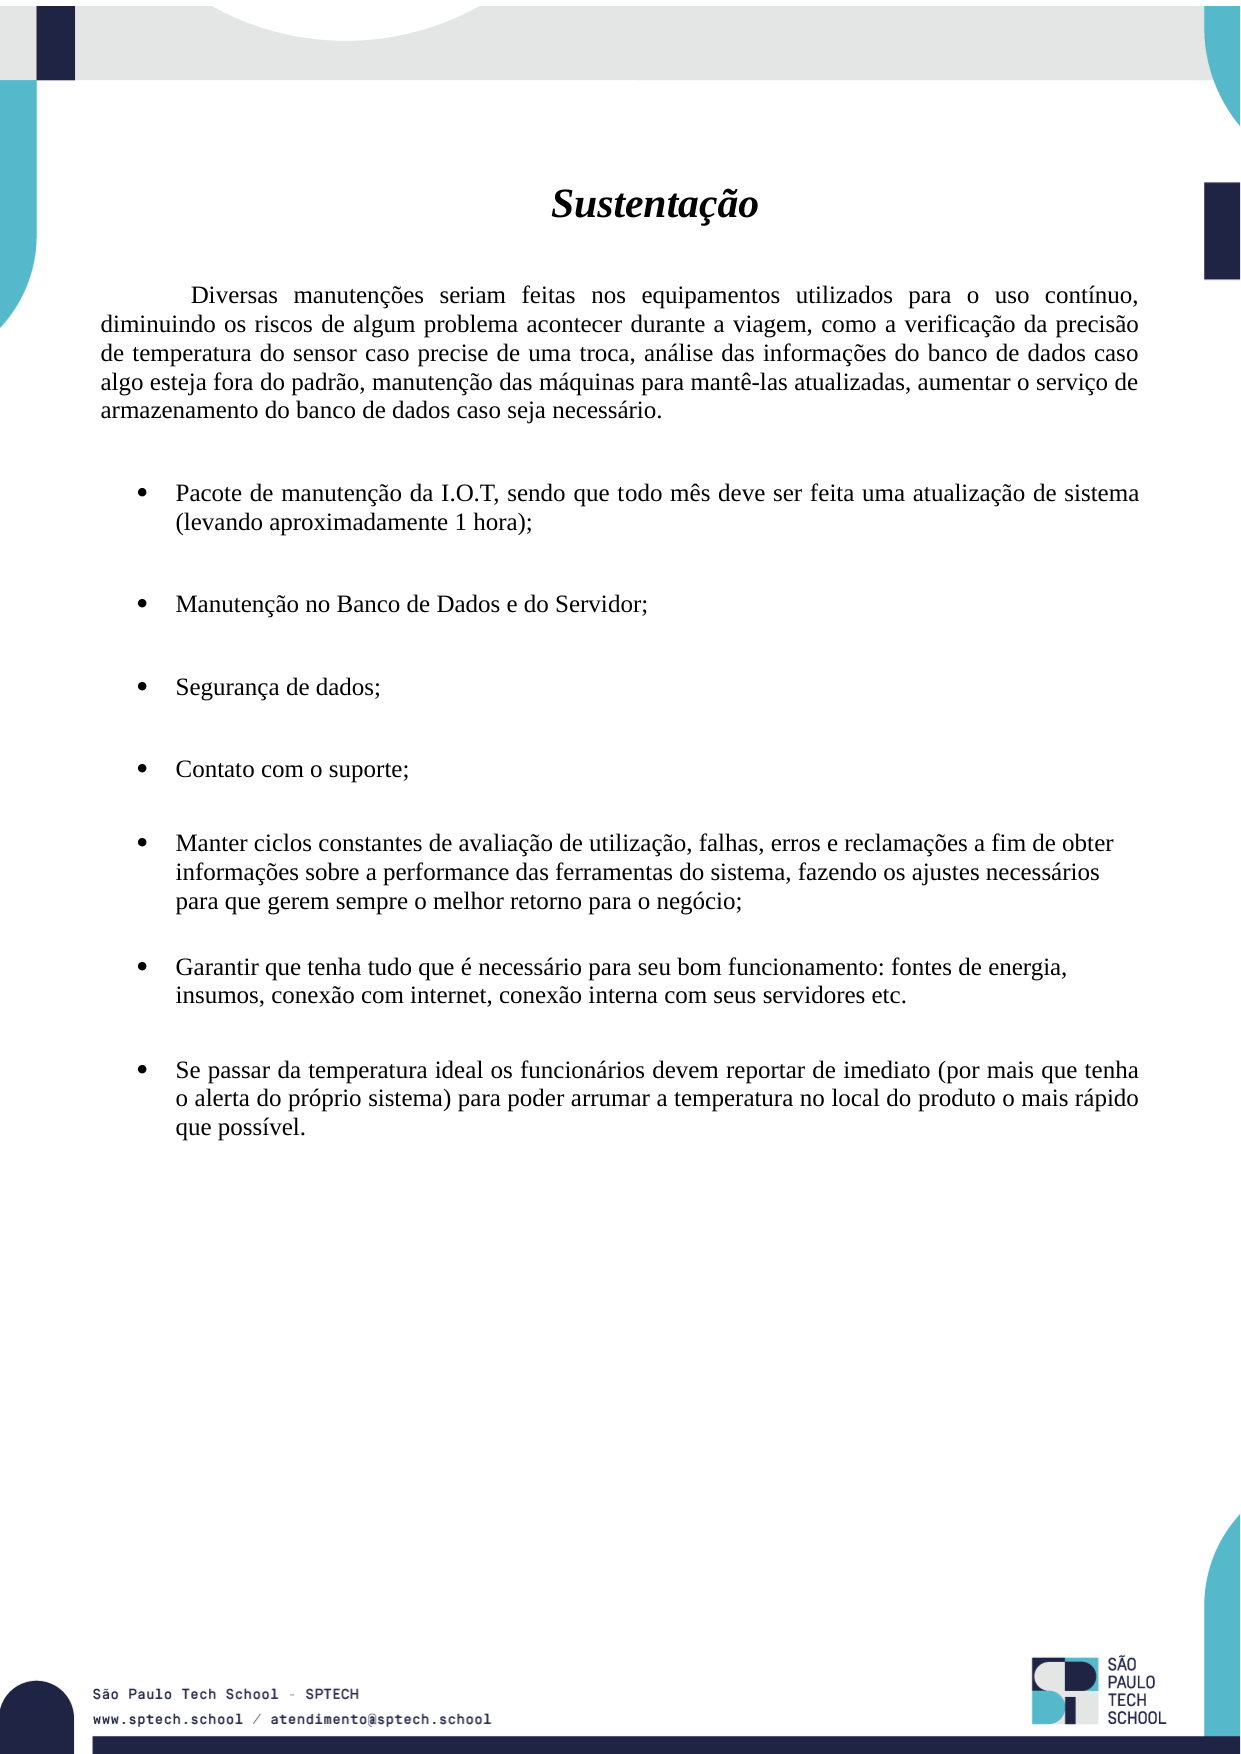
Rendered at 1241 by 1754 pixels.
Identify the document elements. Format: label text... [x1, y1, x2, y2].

picture [0, 6, 1241, 1754]
list Garantir que tenha tudo que é necessário para seu bom funcionamento: fontes de energia, insumos, conexão com internet, conexão interna com seus servidores etc. [138, 952, 1140, 1009]
list Manutenção no Banco de Dados e do Servidor; [138, 589, 1140, 618]
list Segurança de dados; [138, 672, 1140, 701]
list Pacote de manutenção da I.O.T, sendo que todo mês deve ser feita uma atualização de sistema (levando aproximadamente 1 hora); [138, 478, 1140, 536]
list Se passar da temperatura ideal os funcionários devem reportar de imediato (por mais que tenha o alerta do próprio sistema) para poder arrumar a temperatura no local do produto o mais rápido que possível. [138, 1055, 1140, 1141]
list Manter ciclos constantes de avaliação de utilização, falhas, erros e reclamações a fim de obter informações sobre a performance das ferramentas do sistema, fazendo os ajustes necessários para que gerem sempre o melhor retorno para o negócio; [138, 828, 1140, 915]
subtitle Sustentação [100, 179, 1140, 227]
text Diversas manutenções seriam feitas nos equipamentos utilizados para o uso contínuo, diminuindo os riscos de algum problema acontecer durante a viagem, como a verificação da precisão de temperatura do sensor caso precise de uma troca, análise das informações do banco de dados caso algo esteja fora do padrão, manutenção das máquinas para mantê-las atualizadas, aumentar o serviço de armazenamento do banco de dados caso seja necessário. [100, 281, 1140, 424]
list Contato com o suporte; [138, 754, 1140, 783]
